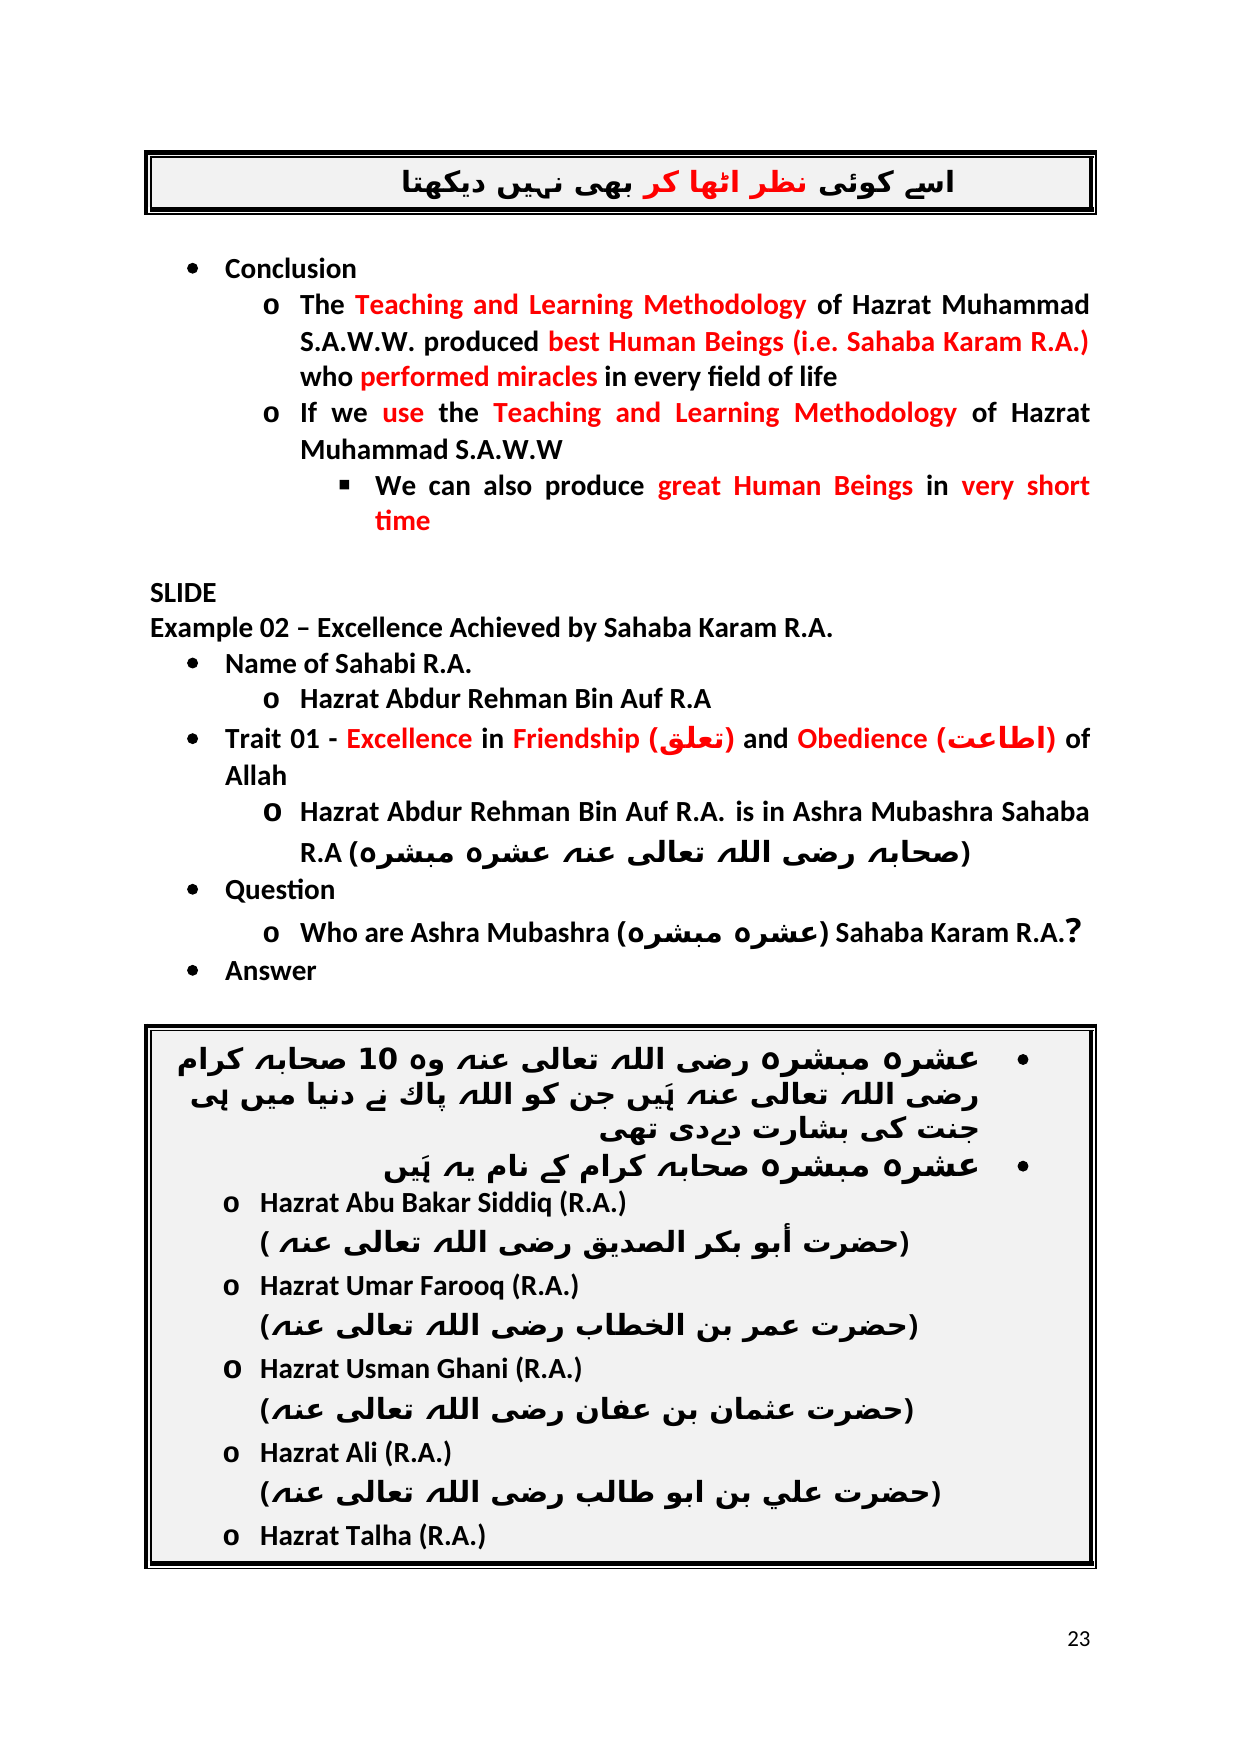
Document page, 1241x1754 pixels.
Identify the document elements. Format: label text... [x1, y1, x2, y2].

list Answer [187, 952, 1090, 988]
list We can also produce great Human Beings in very short time [337, 467, 1090, 538]
list The Teaching and Learning Methodology of Hazrat Muhammad S.A.W.W. produced best Human Beings (i.e. Sahaba Karam R.A.) who performed miracles in every field of life [262, 286, 1090, 394]
list Who are Ashra Mubashra (عشرہ مبشرہ) Sahaba Karam R.A.? [262, 907, 1090, 952]
list If we use the Teaching and Learning Methodology of Hazrat Muhammad S.A.W.W [262, 394, 1090, 467]
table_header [152, 158, 1089, 207]
list Hazrat Abdur Rehman Bin Auf R.A [262, 681, 1090, 718]
list Conclusion [187, 250, 1090, 286]
list Hazrat Abdur Rehman Bin Auf R.A. is in Ashra Mubashra Sahaba R.A (صحابہ رضی اللہ تعالی عنہ عشرہ مبشرہ) [262, 793, 1090, 871]
list Trait 01 - Excellence in Friendship (تعلق) and Obedience (اطاعت) of Allah [187, 718, 1090, 793]
text Example 02 – Excellence Achieved by Sahaba Karam R.A. [150, 609, 1090, 645]
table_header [152, 1031, 1089, 1561]
list Question [187, 871, 1090, 907]
text SLIDE [150, 574, 1090, 609]
list Name of Sahabi R.A. [187, 645, 1090, 681]
